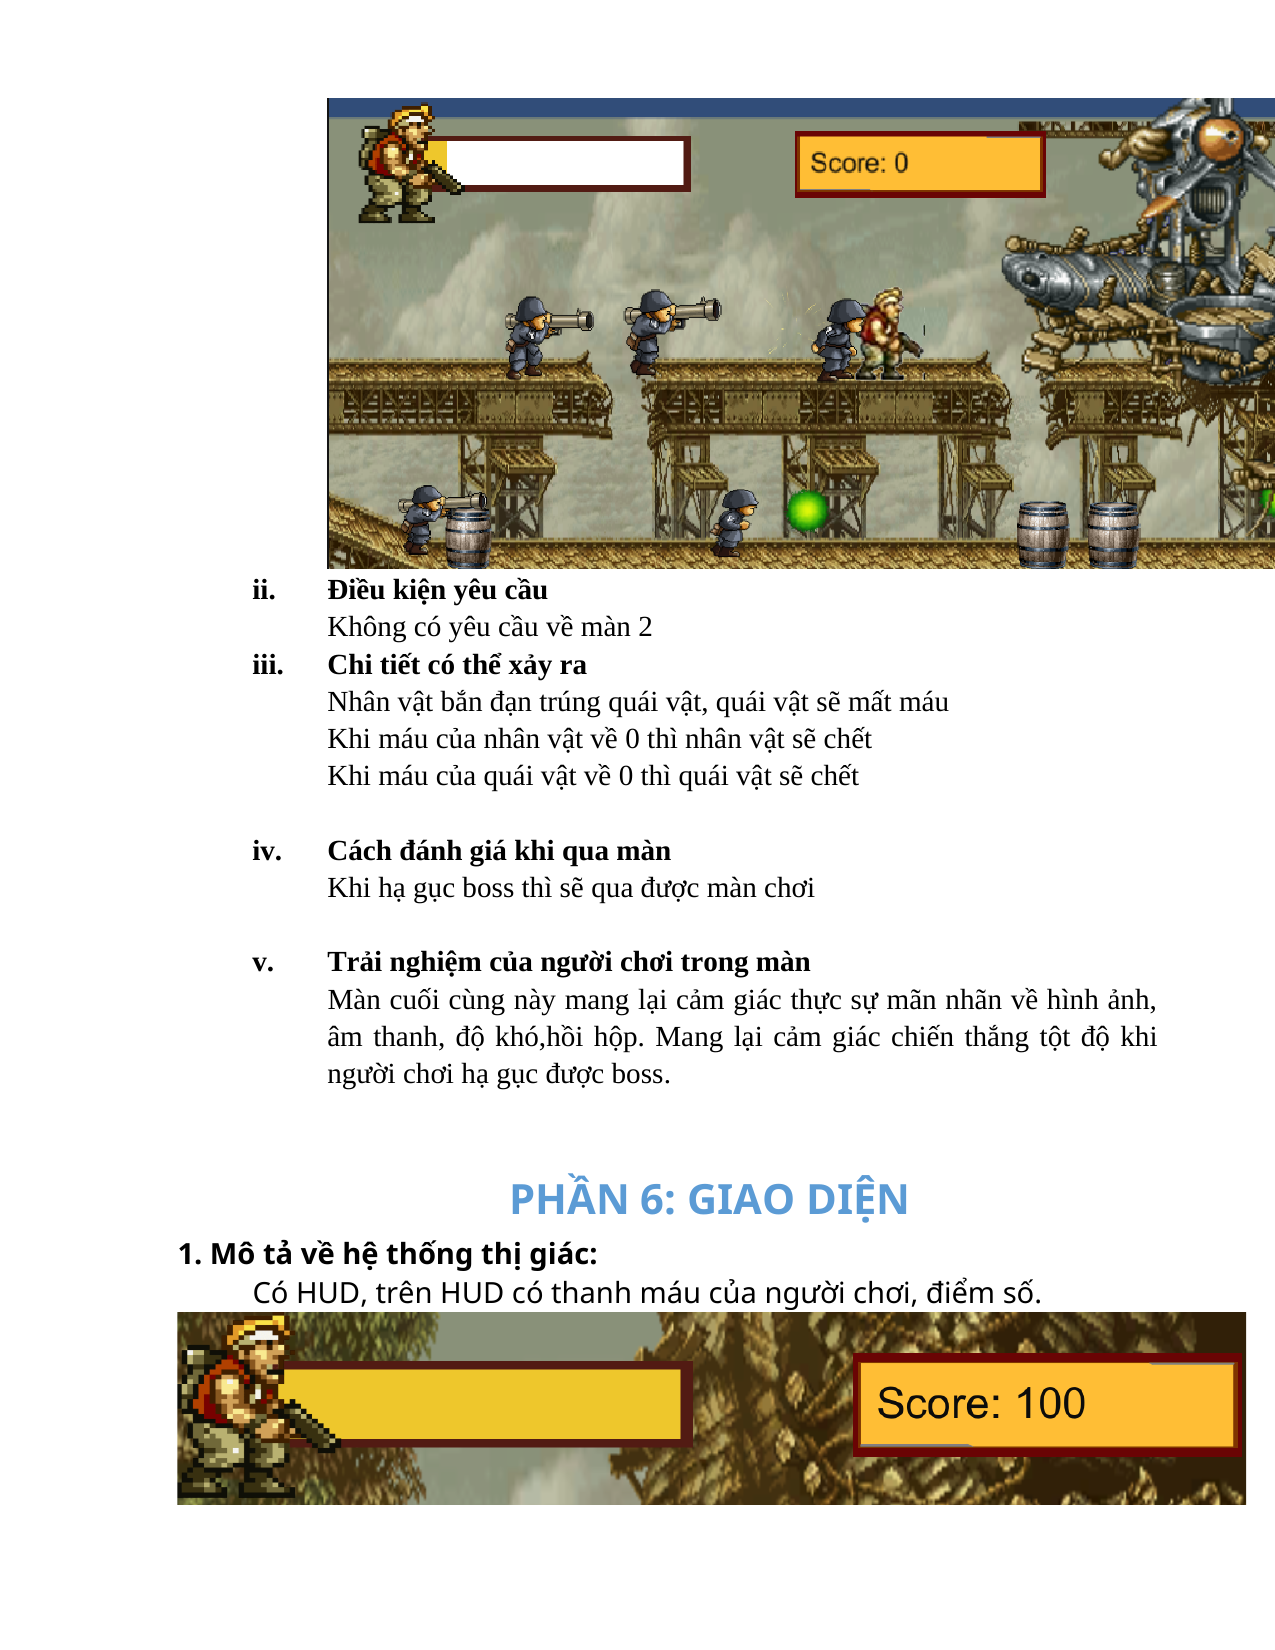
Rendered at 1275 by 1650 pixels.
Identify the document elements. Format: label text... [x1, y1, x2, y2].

text Màn cuối cùng này mang lại cảm giác thực sự mãn nhãn về hình ảnh, âm thanh, độ khó,hồi hộp. Mang lại cảm giác chiến thắng tột độ khi người chơi hạ gục được boss. [327, 982, 1158, 1090]
list Khi máu của nhân vật về 0 thì nhân vật sẽ chết [327, 721, 1158, 755]
list Khi hạ gục boss thì sẽ qua được màn chơi [327, 870, 1243, 903]
list Nhân vật bắn đạn trúng quái vật, quái vật sẽ mất máu [327, 684, 1158, 717]
list Chi tiết có thể xảy ra [252, 647, 1243, 680]
picture [327, 98, 1275, 569]
list Khi máu của quái vật về 0 thì quái vật sẽ chết [327, 758, 1158, 792]
text Có HUD, trên HUD có thanh máu của người chơi, điểm số. [177, 1273, 1246, 1312]
list Điều kiện yêu cầu [252, 572, 1243, 606]
text 1. Mô tả về hệ thống thị giác: [177, 1233, 1246, 1273]
list Trải nghiệm của người chơi trong màn [252, 944, 1243, 978]
list Không có yêu cầu về màn 2 [327, 609, 1243, 643]
text PHẦN 6: GIAO DIỆN [177, 1169, 1243, 1226]
list Cách đánh giá khi qua màn [252, 833, 1243, 866]
picture [177, 1312, 1247, 1505]
